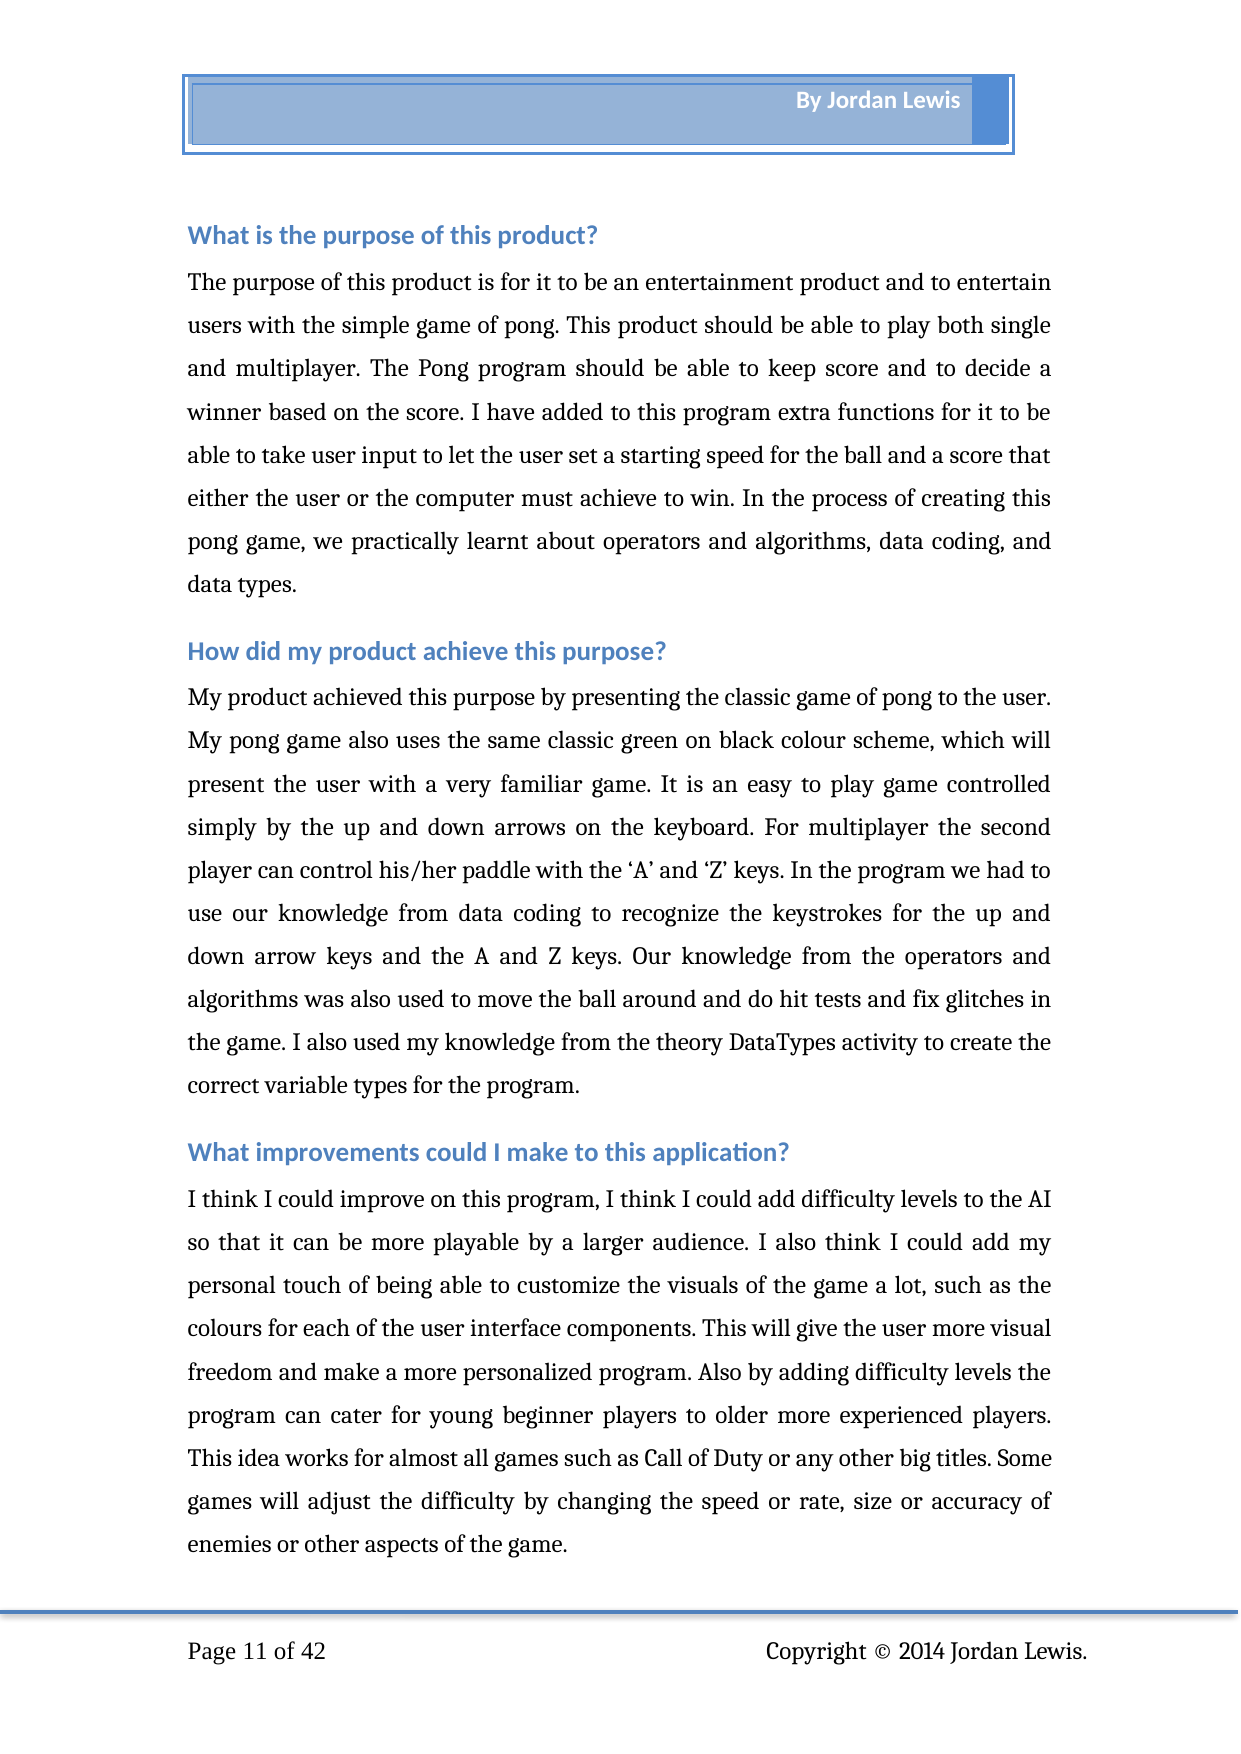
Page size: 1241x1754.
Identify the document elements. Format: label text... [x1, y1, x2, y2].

text I think I could improve on this program, I think I could add difficulty levels to the AI so that it can be more playable by a larger audience. I also think I could add my personal touch of being able to customize the visuals of the game a lot, such as the colours for each of the user interface components. This will give the user more visual freedom and make a more personalized program. Also by adding difficulty levels the program can cater for young beginner players to older more experienced players. This idea works for almost all games such as Call of Duty or any other big titles. Some games will adjust the difficulty by changing the speed or rate, size or accuracy of enemies or other aspects of the game. [187, 1185, 1053, 1559]
text The purpose of this product is for it to be an entertainment product and to entertain users with the simple game of pong. This product should be able to play both single and multiplayer. The Pong program should be able to keep score and to decide a winner based on the score. I have added to this program extra functions for it to be able to take user input to let the user set a starting speed for the ball and a score that either the user or the computer must achieve to win. In the process of creating this pong game, we practically learnt about operators and algorithms, data coding, and data types. [187, 268, 1053, 599]
subtitle How did my product achieve this purpose? [187, 634, 1053, 667]
subtitle What improvements could I make to this application? [187, 1135, 1053, 1168]
text My product achieved this purpose by presenting the classic game of pong to the user. My pong game also uses the same classic green on black colour scheme, which will present the user with a very familiar game. It is an easy to play game controlled simply by the up and down arrows on the keyboard. For multiplayer the second player can control his/her paddle with the ‘A’ and ‘Z’ keys. In the program we had to use our knowledge from data coding to recognize the keystrokes for the up and down arrow keys and the A and Z keys. Our knowledge from the operators and algorithms was also used to move the ball around and do hit tests and fix glitches in the game. I also used my knowledge from the theory DataTypes activity to create the correct variable types for the program. [187, 683, 1053, 1100]
subtitle What is the purpose of this product? [187, 218, 1053, 252]
